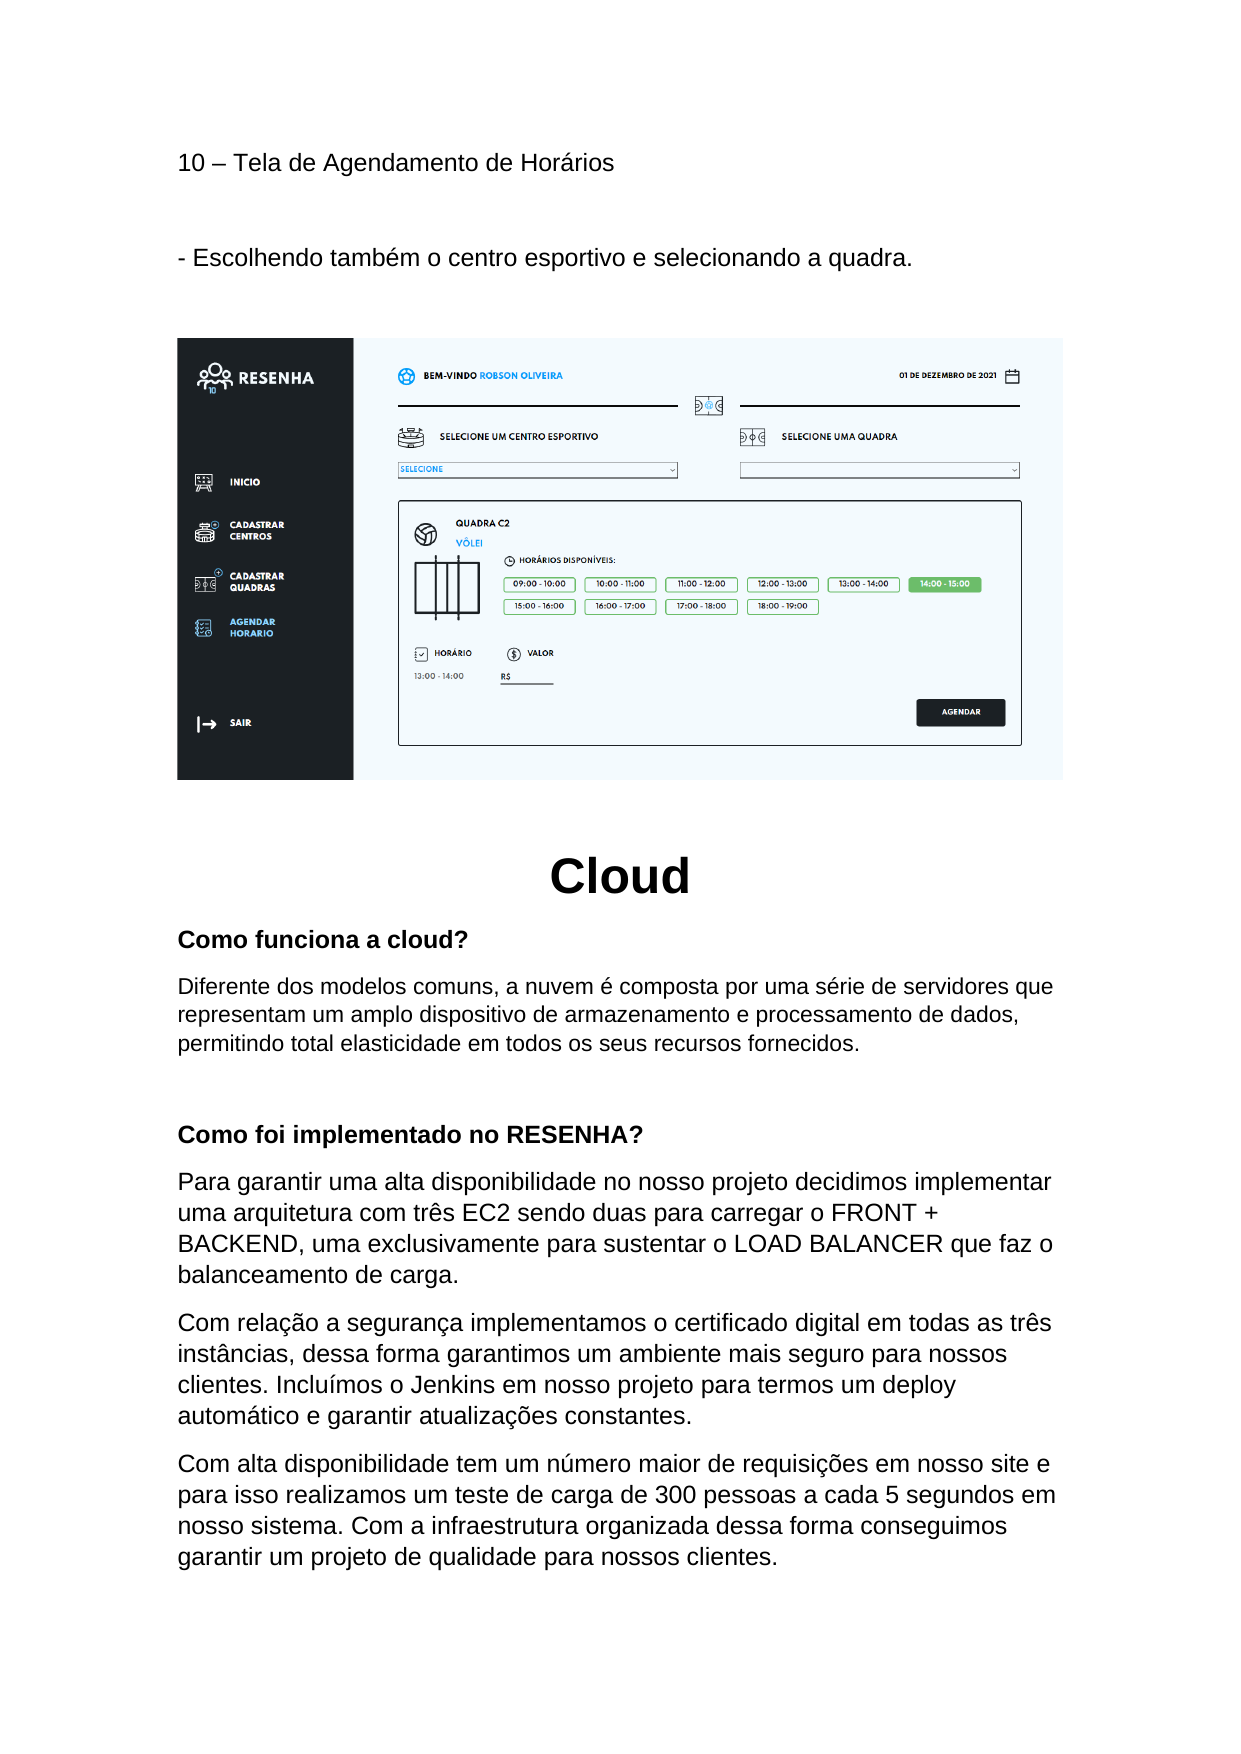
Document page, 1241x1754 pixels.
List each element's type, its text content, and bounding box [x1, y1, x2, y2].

text Diferente dos modelos comuns, a nuvem é composta por uma série de servidores que representam um amplo dispositivo de armazenamento e processamento de dados, permitindo total elasticidade em todos os seus recursos fornecidos. [177, 973, 1063, 1056]
text Como foi implementado no RESENHA? [177, 1120, 1063, 1148]
picture [177, 338, 1063, 780]
text - Escolhendo também o centro esportivo e selecionando a quadra. [177, 243, 1063, 272]
text Cloud [177, 846, 1063, 904]
text Para garantir uma alta disponibilidade no nosso projeto decidimos implementar uma arquitetura com três EC2 sendo duas para carregar o FRONT + BACKEND, uma exclusivamente para sustentar o LOAD BALANCER que faz o balanceamento de carga. [177, 1167, 1063, 1289]
text Como funciona a cloud? [177, 925, 1063, 954]
text Com alta disponibilidade tem um número maior de requisições em nosso site e para isso realizamos um teste de carga de 300 pessoas a cada 5 segundos em nosso sistema. Com a infraestrutura organizada dessa forma conseguimos garantir um projeto de qualidade para nossos clientes. [177, 1449, 1063, 1571]
text 10 – Tela de Agendamento de Horários [177, 148, 1063, 176]
text Com relação a segurança implementamos o certificado digital em todas as três instâncias, dessa forma garantimos um ambiente mais seguro para nossos clientes. Incluímos o Jenkins em nosso projeto para termos um deploy automático e garantir atualizações constantes. [177, 1308, 1063, 1430]
